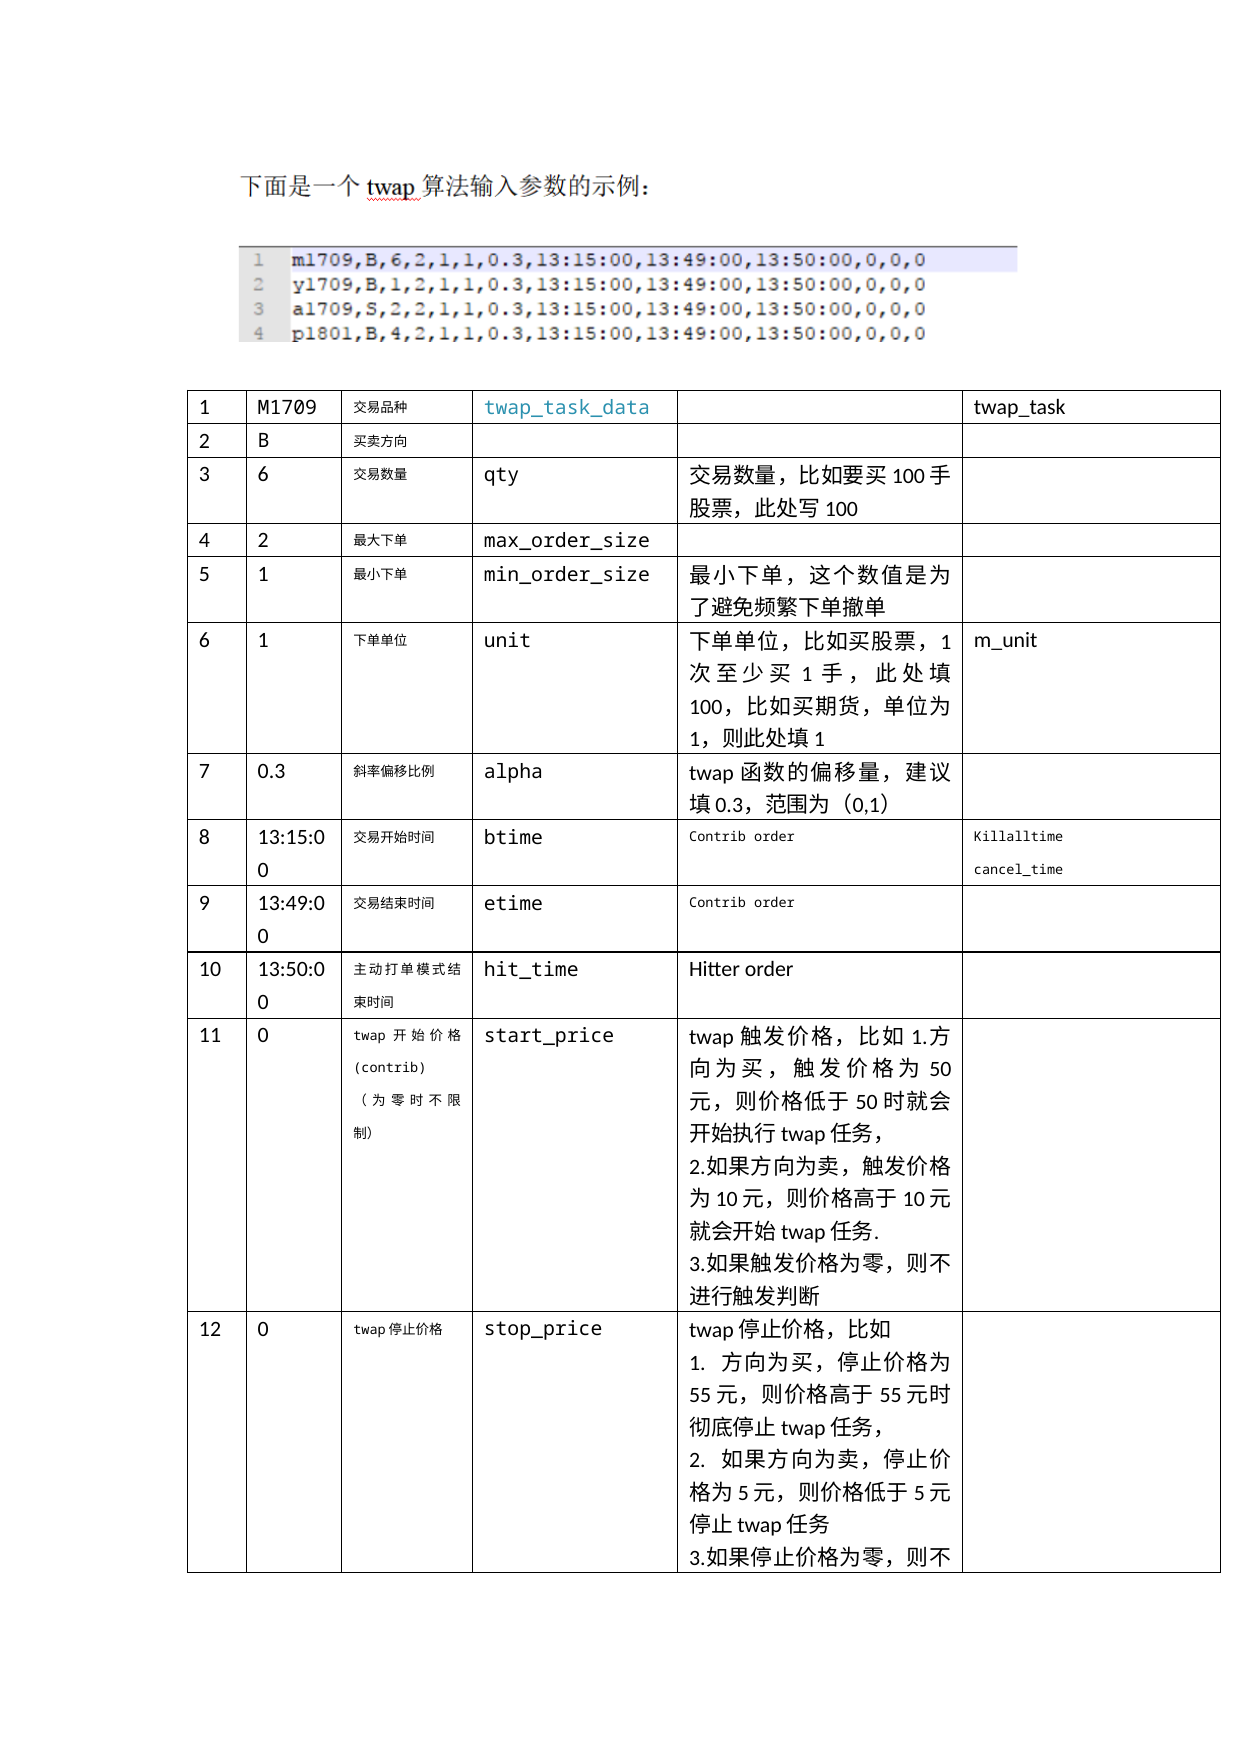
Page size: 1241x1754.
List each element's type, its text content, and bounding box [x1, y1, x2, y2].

table_cell 最小下单，这个数值是为了避免频繁下单撤单 [678, 557, 962, 622]
table_header twap_task_data [473, 391, 677, 423]
table_cell Hitter order [678, 953, 962, 1017]
table_cell 12 [188, 1312, 246, 1572]
table_cell [963, 953, 1220, 1017]
table_cell 下单单位，比如买股票，1次至少买1手，此处填100，比如买期货，单位为1，则此处填1 [678, 623, 962, 753]
table_cell [678, 424, 962, 457]
table_cell twap函数的偏移量，建议填0.3，范围为（0,1） [678, 754, 962, 819]
table_cell max_order_size [473, 524, 677, 556]
table_cell 9 [188, 886, 246, 951]
table_cell etime [473, 886, 677, 951]
table_cell alpha [473, 754, 677, 819]
table_cell 4 [188, 524, 246, 556]
table_header M1709 [247, 391, 341, 423]
table_cell 斜率偏移比例 [342, 754, 472, 819]
table_cell [963, 1312, 1220, 1572]
table_header [678, 391, 962, 423]
table_header twap_task [963, 391, 1220, 423]
table_cell 最大下单 [342, 524, 472, 556]
table_cell 交易数量，比如要买100手股票，此处写100 [678, 458, 962, 523]
table_cell Contrib order [678, 886, 962, 951]
table_cell [678, 524, 962, 556]
table_cell 下单单位 [342, 623, 472, 753]
table_cell twap停止价格 [342, 1312, 472, 1572]
table_cell [963, 424, 1220, 457]
table_cell 0.3 [247, 754, 341, 819]
table_header 1 [188, 391, 246, 423]
table_cell 2 [188, 424, 246, 457]
table_header 交易品种 [342, 391, 472, 423]
table_cell 6 [247, 458, 341, 523]
table_cell 买卖方向 [342, 424, 472, 457]
table_cell 13:15:00 [247, 820, 341, 885]
table_cell B [247, 424, 341, 457]
table_cell 13:49:00 [247, 886, 341, 951]
table_cell 7 [188, 754, 246, 819]
table_cell 2 [247, 524, 341, 556]
table_cell [963, 1019, 1220, 1311]
table_cell Contrib order [678, 820, 962, 885]
table_cell 交易数量 [342, 458, 472, 523]
table_cell 3 [188, 458, 246, 523]
table_cell Killalltime cancel_time [963, 820, 1220, 885]
table_cell 8 [188, 820, 246, 885]
table_cell stop_price [473, 1312, 677, 1572]
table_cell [678, 1312, 962, 1572]
table_cell 6 [188, 623, 246, 753]
picture [187, 162, 1053, 342]
table_cell m_unit [963, 623, 1220, 753]
table_cell 最小下单 [342, 557, 472, 622]
table_cell 13:50:00 [247, 953, 341, 1017]
table_cell 交易结束时间 [342, 886, 472, 951]
table_cell 主动打单模式结束时间 [342, 953, 472, 1017]
table_cell 1 [247, 623, 341, 753]
table_cell twap触发价格，比如1.方向为买，触发价格为50元，则价格低于50时就会开始执行twap任务， 2.如果方向为卖，触发价格为10元，则价格高于10元就会开始twap任务. 3.如果触发价格为零，则不进行触发判断 [678, 1019, 962, 1311]
table_cell 5 [188, 557, 246, 622]
table_cell 交易开始时间 [342, 820, 472, 885]
table_cell 0 [247, 1312, 341, 1572]
table_cell [963, 557, 1220, 622]
table_cell [963, 524, 1220, 556]
table_cell min_order_size [473, 557, 677, 622]
table_cell qty [473, 458, 677, 523]
table_cell 10 [188, 953, 246, 1017]
table_cell 0 [247, 1019, 341, 1311]
table_cell hit_time [473, 953, 677, 1017]
table_cell [963, 458, 1220, 523]
table_cell start_price [473, 1019, 677, 1311]
table_cell [963, 886, 1220, 951]
table_cell 1 [247, 557, 341, 622]
table_cell twap开始价格(contrib) （为零时不限制） [342, 1019, 472, 1311]
table_cell btime [473, 820, 677, 885]
table_cell [473, 424, 677, 457]
table_cell [963, 754, 1220, 819]
table_cell unit [473, 623, 677, 753]
table_cell 11 [188, 1019, 246, 1311]
